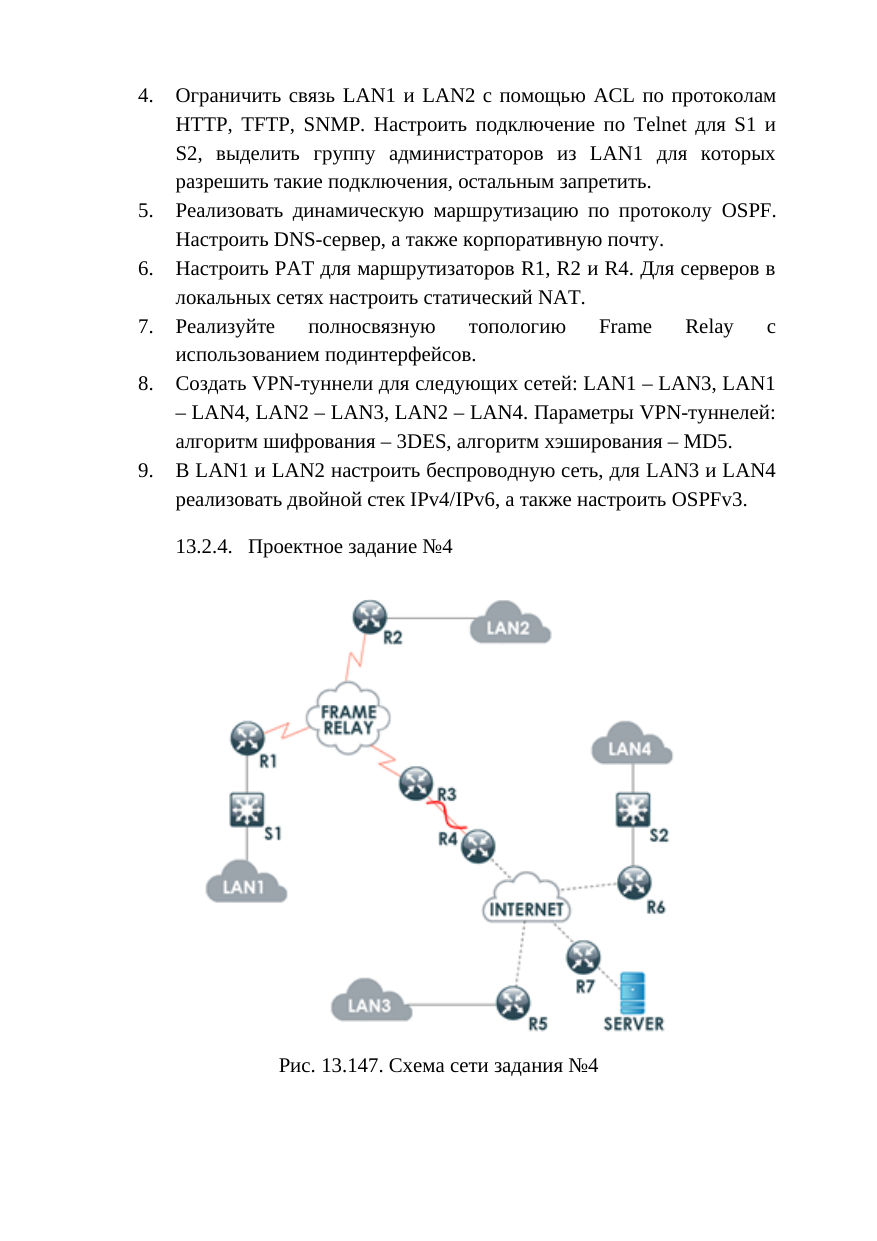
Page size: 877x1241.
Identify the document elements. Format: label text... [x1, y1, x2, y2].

list Реализовать динамическую маршрутизацию по протоколу OSPF. Настроить DNS-сервер, а также корпоративную почту. [138, 198, 777, 251]
subtitle Проектное задание №4 [175, 534, 777, 558]
picture [203, 599, 674, 1033]
list Настроить PAT для маршрутизаторов R1, R2 и R4. Для серверов в локальных сетях настроить статический NAT. [138, 256, 777, 309]
list Ограничить связь LAN1 и LAN2 с помощью ACL по протоколам HTTP, TFTP, SNMP. Настроить подключение по Telnet для S1 и S2, выделить группу администраторов из LAN1 для которых разрешить такие подключения, остальным запретить. [138, 83, 777, 193]
list Создать VPN-туннели для следующих сетей: LAN1 – LAN3, LAN1 – LAN4, LAN2 – LAN3, LAN2 – LAN4. Параметры VPN-туннелей: алгоритм шифрования – 3DES, алгоритм хэширования – MD5. [138, 371, 777, 453]
list В LAN1 и LAN2 настроить беспроводную сеть, для LAN3 и LAN4 реализовать двойной стек IPv4/IPv6, а также настроить OSPFv3. [138, 458, 777, 511]
list Реализуйте полносвязную топологию Frame Relay с использованием подинтерфейсов. [138, 313, 777, 366]
